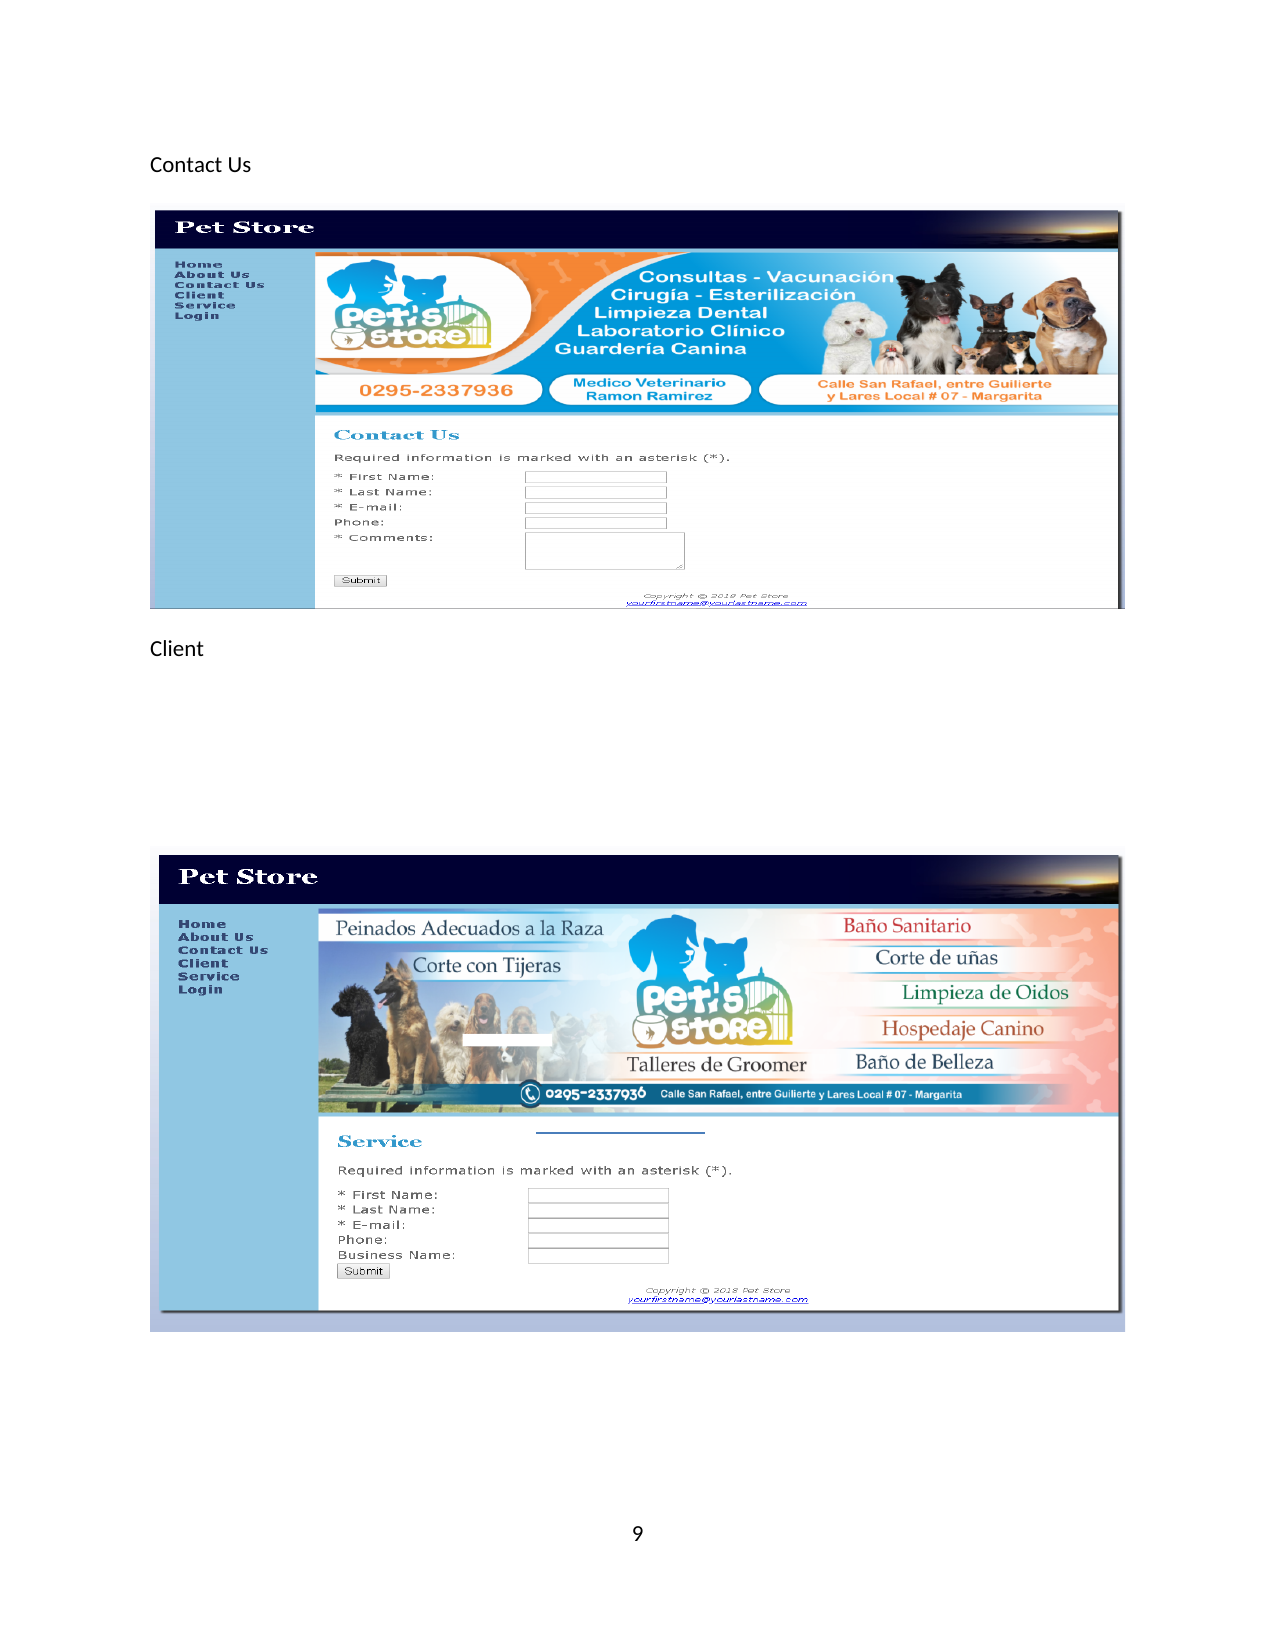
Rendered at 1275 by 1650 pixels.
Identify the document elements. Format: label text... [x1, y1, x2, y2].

text Contact Us [150, 150, 1125, 178]
text Client [150, 634, 1125, 662]
